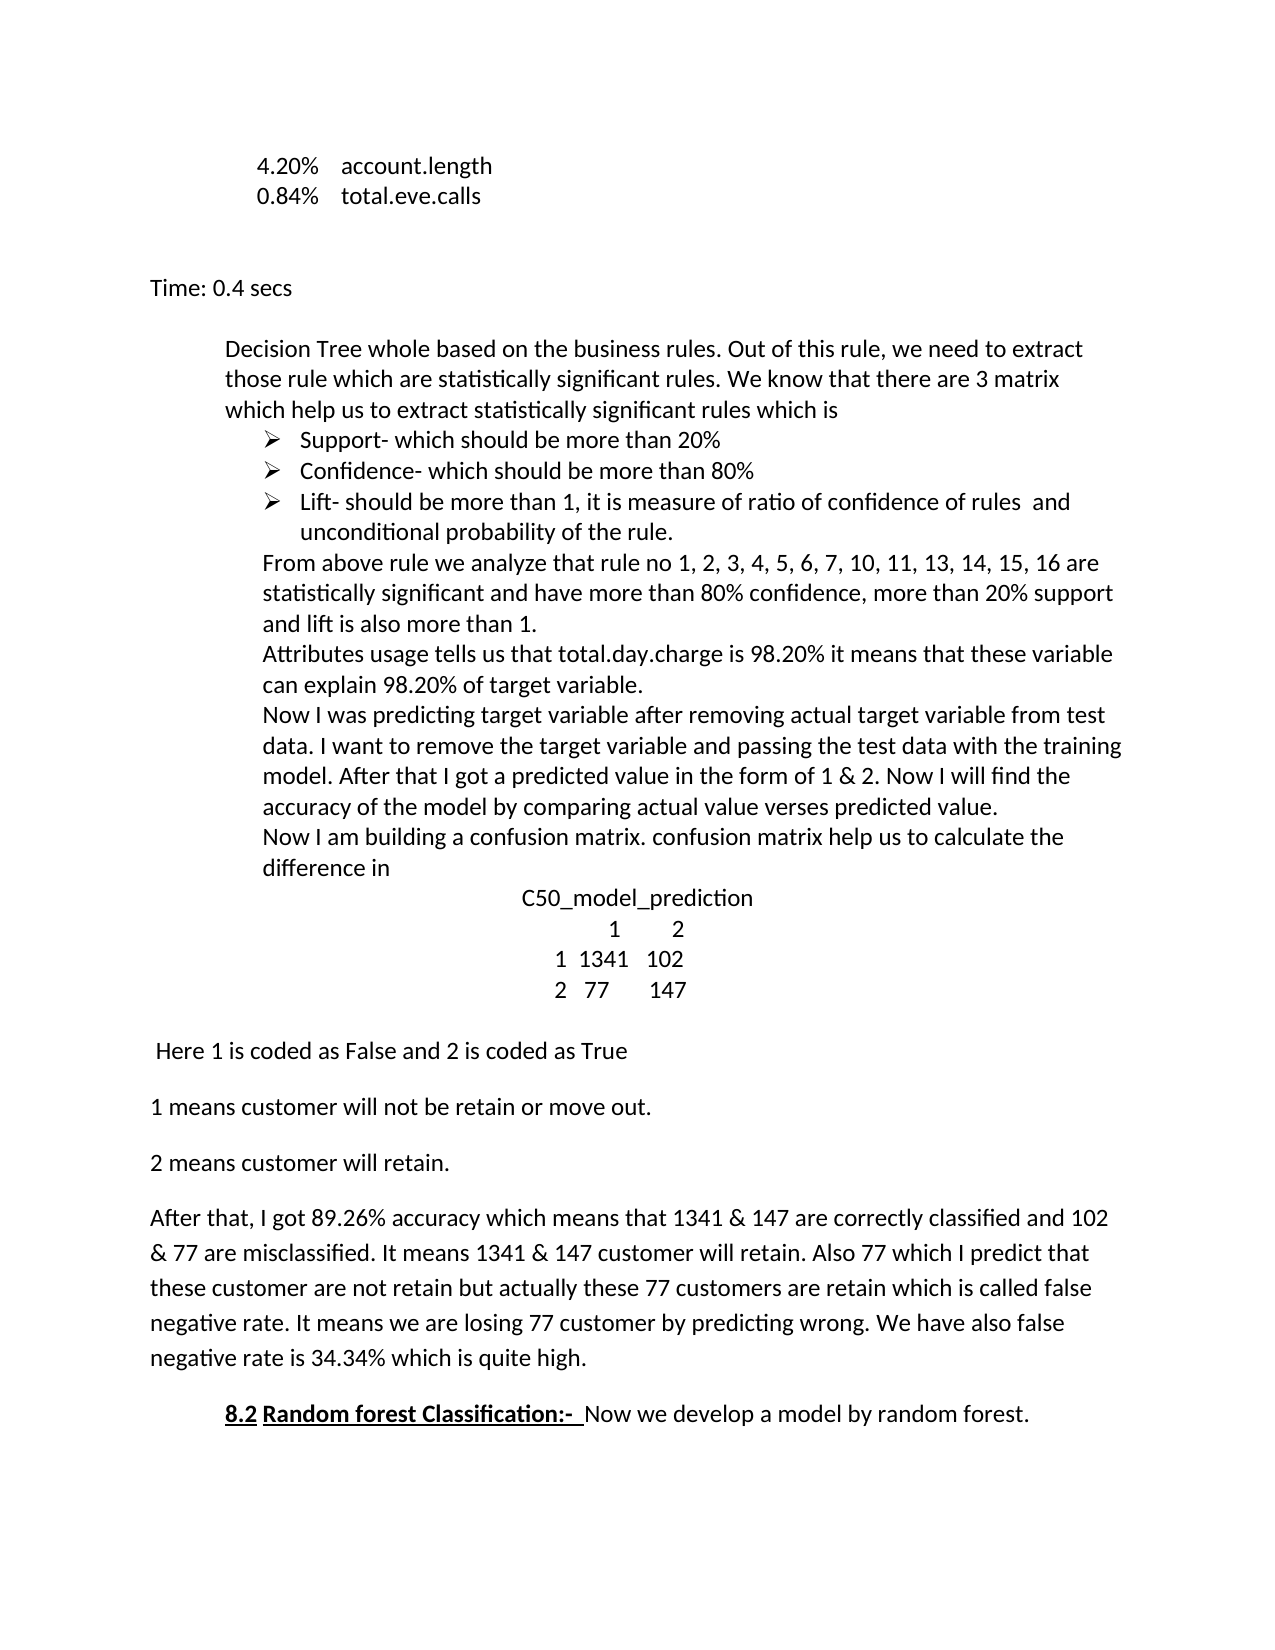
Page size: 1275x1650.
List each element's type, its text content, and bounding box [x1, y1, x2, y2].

list Confidence- which should be more than 80% [262, 455, 1125, 486]
text 2 means customer will retain. [150, 1147, 1125, 1177]
text After that, I got 89.26% accuracy which means that 1341 & 147 are correctly classified and 102 & 77 are misclassified. It means 1341 & 147 customer will retain. Also 77 which I predict that these customer are not retain but actually these 77 customers are retain which is called false negative rate. It means we are losing 77 customer by predicting wrong. We have also false negative rate is 34.34% which is quite high. [150, 1203, 1125, 1373]
text 1 2 [150, 913, 1125, 943]
list Random forest Classification:- Now we develop a model by random forest. [225, 1398, 1125, 1429]
text Attributes usage tells us that total.day.charge is 98.20% it means that these variable can explain 98.20% of target variable. [262, 638, 1125, 699]
text 0.84% total.eve.calls [150, 181, 1125, 211]
text Time: 0.4 secs [150, 272, 1125, 303]
text 1 means customer will not be retain or move out. [150, 1091, 1125, 1121]
text 4.20% account.length [150, 150, 1125, 181]
text 2 77 147 [150, 974, 1125, 1004]
list Decision Tree whole based on the business rules. Out of this rule, we need to extract those rule which are statistically significant rules. We know that there are 3 matrix which help us to extract statistically significant rules which is [225, 333, 1125, 425]
text Now I am building a confusion matrix. confusion matrix help us to calculate the difference in [262, 821, 1125, 882]
text 1 1341 102 [150, 943, 1125, 974]
text Here 1 is coded as False and 2 is coded as True [150, 1035, 1125, 1066]
list Support- which should be more than 20% [262, 425, 1125, 455]
list Lift- should be more than 1, it is measure of ratio of confidence of rules and unconditional probability of the rule. [262, 486, 1125, 547]
text From above rule we analyze that rule no 1, 2, 3, 4, 5, 6, 7, 10, 11, 13, 14, 15, 16 are statistically significant and have more than 80% confidence, more than 20% support and lift is also more than 1. [262, 547, 1125, 638]
text C50_model_prediction [150, 882, 1125, 913]
text Now I was predicting target variable after removing actual target variable from test data. I want to remove the target variable and passing the test data with the training model. After that I got a predicted value in the form of 1 & 2. Now I will find the accuracy of the model by comparing actual value verses predicted value. [262, 699, 1125, 821]
